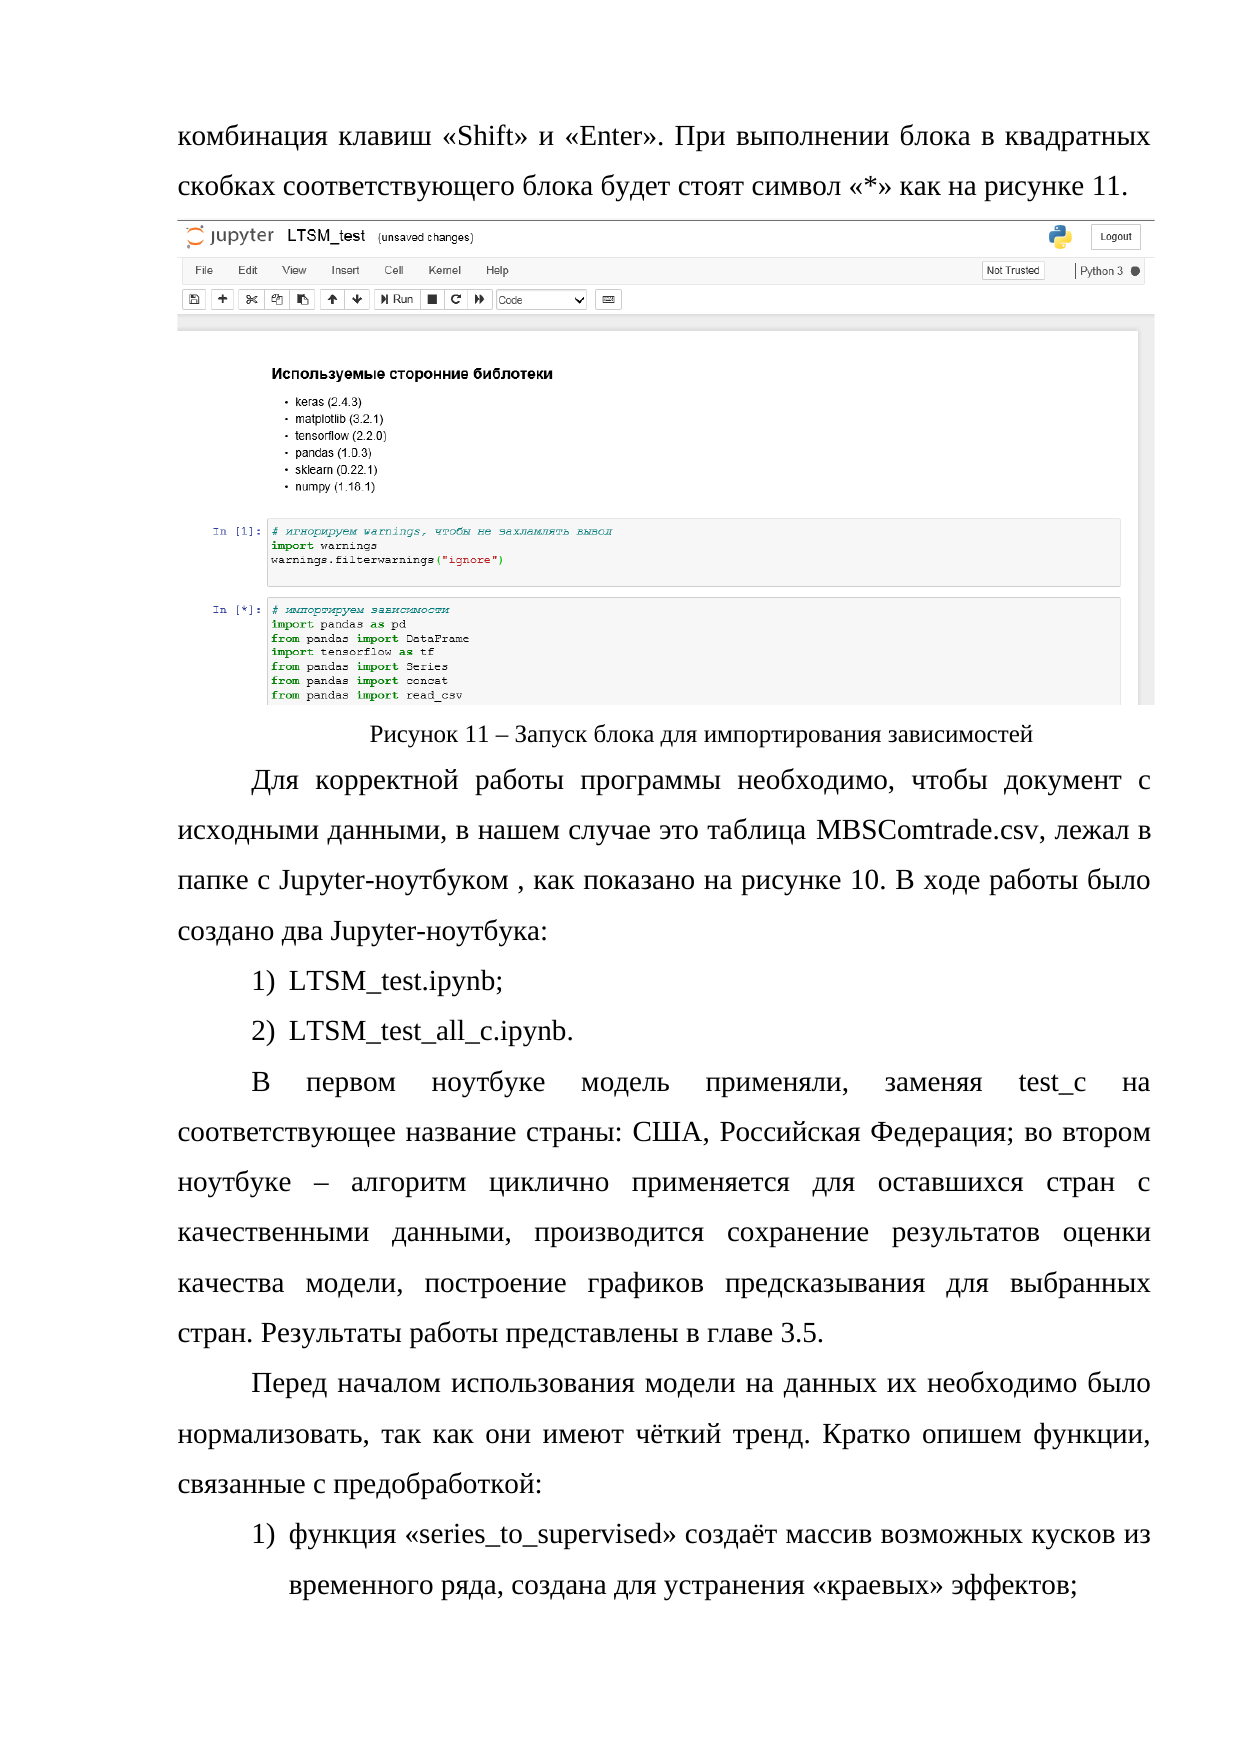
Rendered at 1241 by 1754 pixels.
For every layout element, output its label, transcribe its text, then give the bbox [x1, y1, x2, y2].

list LTSM_test.ipynb; [251, 963, 1152, 997]
text В первом ноутбуке модель применяли, заменяя test_c на соответствующее название страны: США, Российская Федерация; во втором ноутбуке – алгоритм циклично применяется для оставшихся стран с качественными данными, производится сохранение результатов оценки качества модели, построение графиков предсказывания для выбранных стран. Результаты работы представлены в главе 3.5. [177, 1064, 1152, 1349]
list LTSM_test_all_c.ipynb. [251, 1013, 1152, 1047]
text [177, 118, 1152, 202]
text Рисунок 11 – Запуск блока для импортирования зависимостей [177, 719, 1152, 747]
list функция «series_to_supervised» создаёт массив возможных кусков из временного ряда, создана для устранения «краевых» эффектов; [251, 1516, 1152, 1600]
picture [177, 218, 1155, 705]
text Для корректной работы программы необходимо, чтобы документ с исходными данными, в нашем случае это таблица MBSComtrade.csv, лежал в папке с Jupyter-ноутбуком , как показано на рисунке 10. В ходе работы было создано два Jupyter-ноутбука: [177, 762, 1152, 946]
text Перед началом использования модели на данных их необходимо было нормализовать, так как они имеют чёткий тренд. Кратко опишем функции, связанные с предобработкой: [177, 1366, 1152, 1500]
